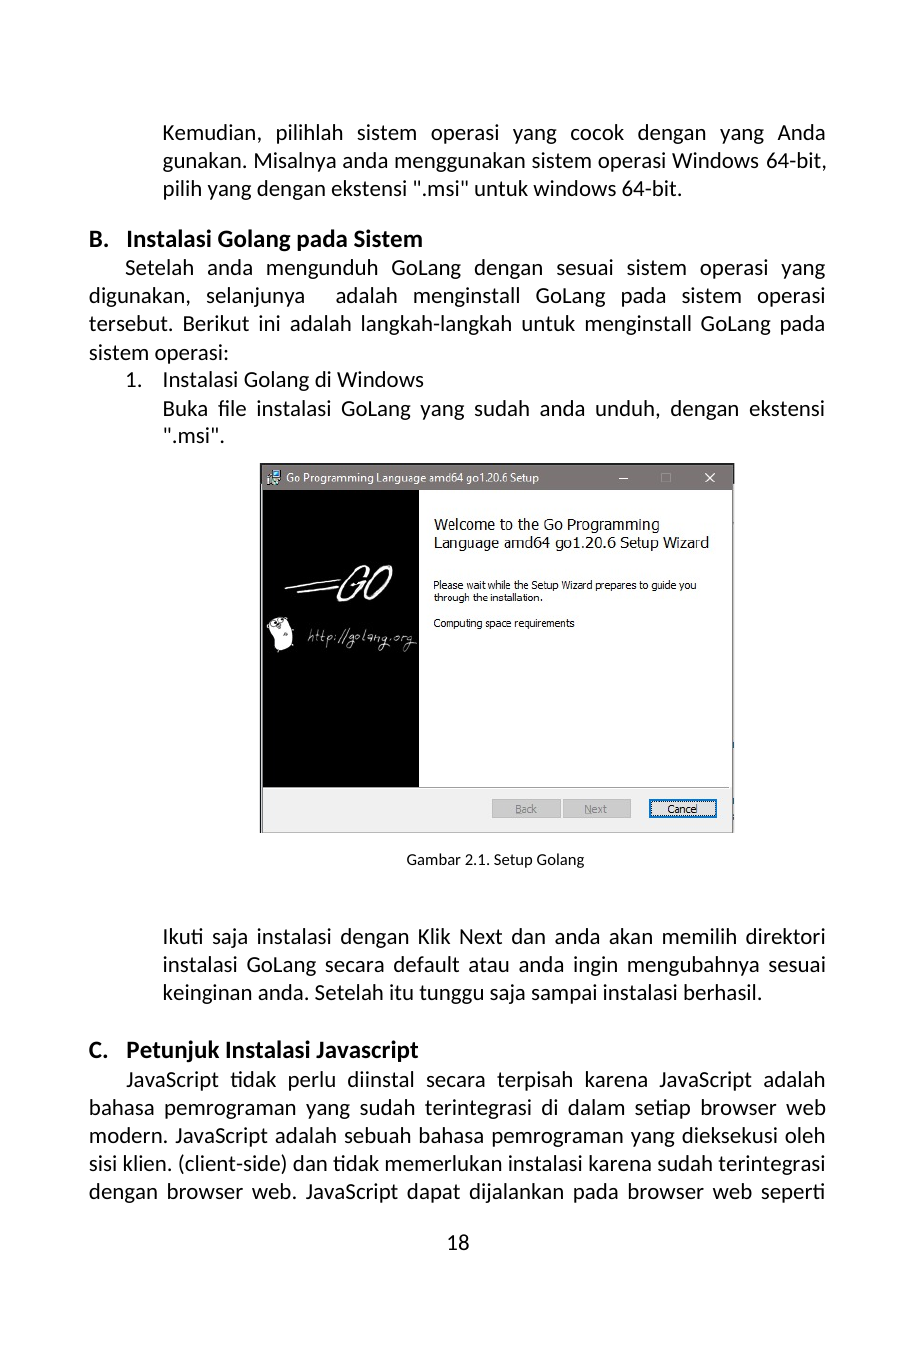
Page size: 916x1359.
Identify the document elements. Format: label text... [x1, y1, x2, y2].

text Setelah anda mengunduh GoLang dengan sesuai sistem operasi yang digunakan, selanjunya adalah menginstall GoLang pada sistem operasi tersebut. Berikut ini adalah langkah-langkah untuk menginstall GoLang pada sistem operasi: [89, 253, 827, 366]
list Kemudian, pilihlah sistem operasi yang cocok dengan yang Anda gunakan. Misalnya anda menggunakan sistem operasi Windows 64-bit, pilih yang dengan ekstensi ".msi" untuk windows 64-bit. [162, 118, 827, 202]
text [89, 1065, 827, 1205]
list Buka file instalasi GoLang yang sudah anda unduh, dengan ekstensi ".msi". [162, 394, 827, 450]
list Instalasi Golang di Windows [125, 366, 827, 394]
text Gambar 2.1. Setup Golang [89, 849, 827, 869]
picture [259, 463, 735, 833]
list Petunjuk Instalasi Javascript [89, 1034, 827, 1065]
list Instalasi Golang pada Sistem [89, 223, 827, 253]
text Ikuti saja instalasi dengan Klik Next dan anda akan memilih direktori instalasi GoLang secara default atau anda ingin mengubahnya sesuai keinginan anda. Setelah itu tunggu saja sampai instalasi berhasil. [162, 922, 827, 1006]
